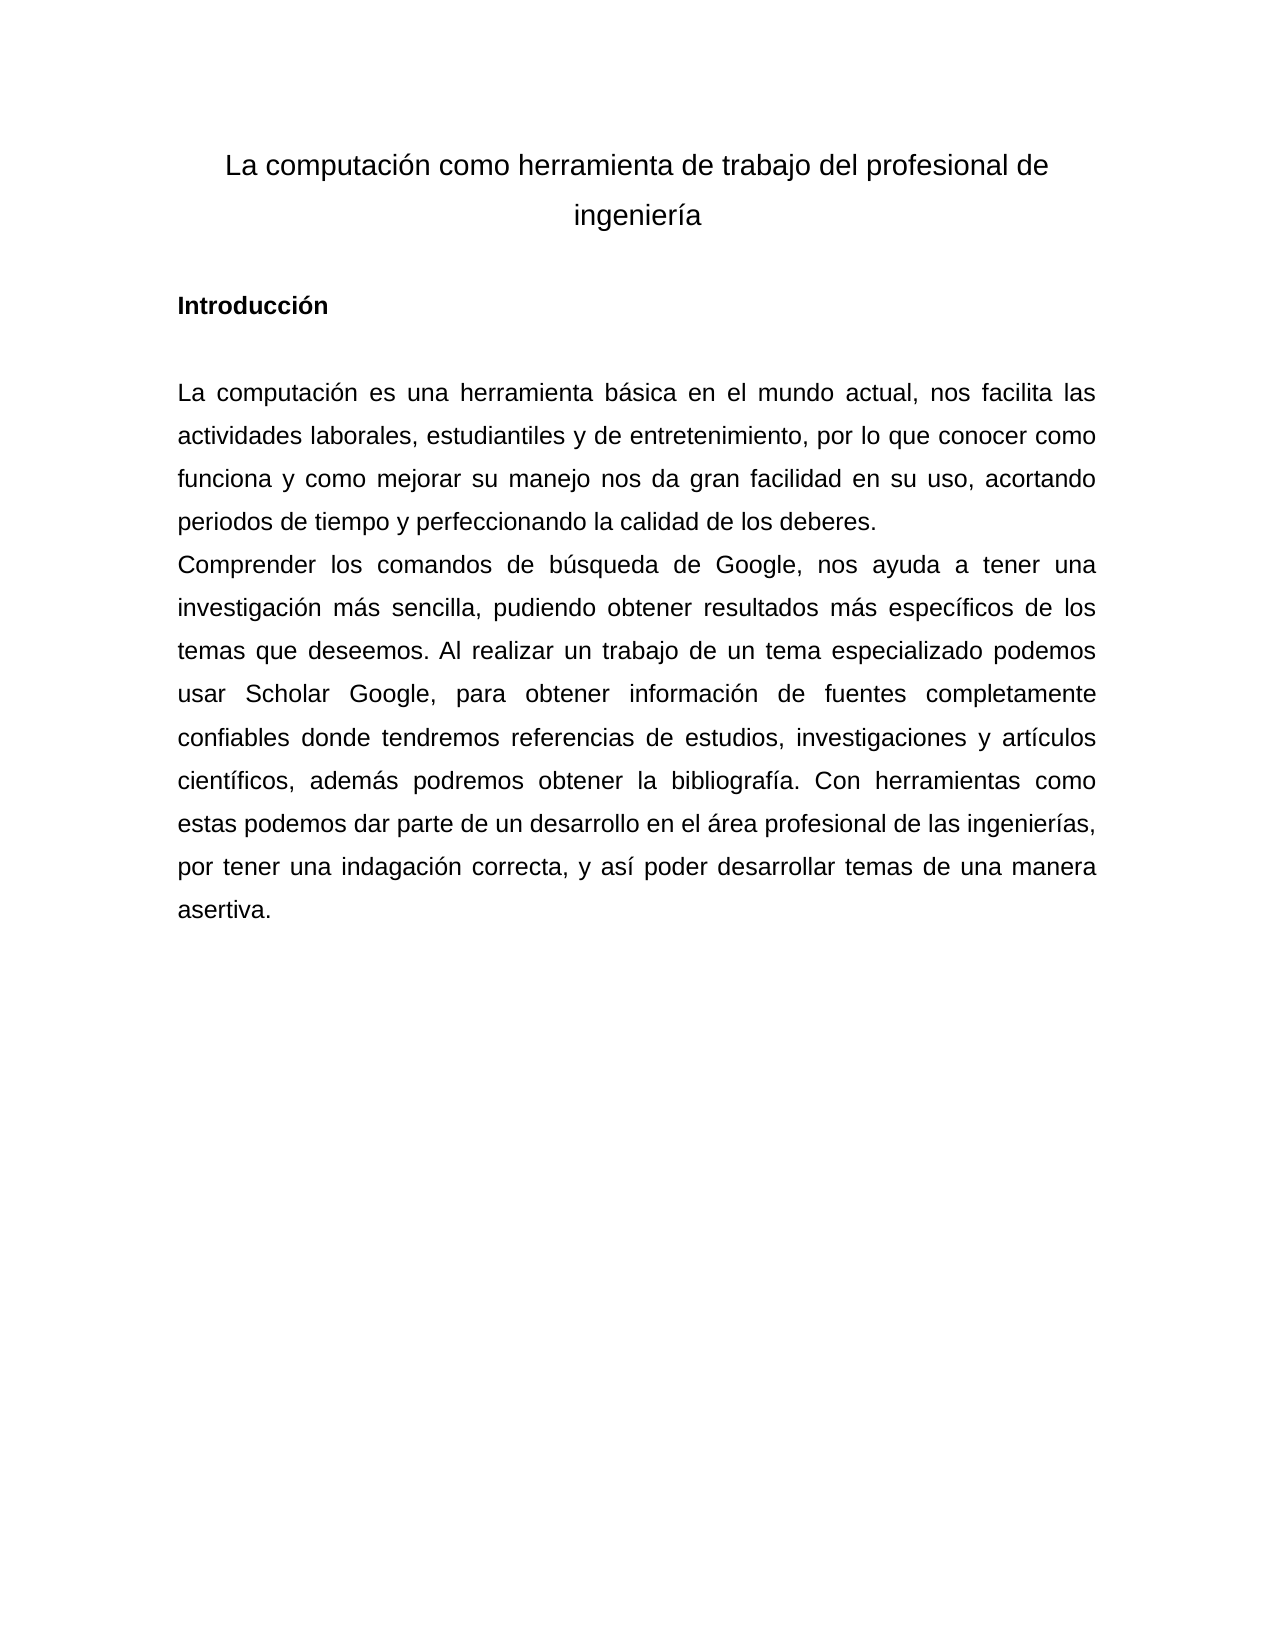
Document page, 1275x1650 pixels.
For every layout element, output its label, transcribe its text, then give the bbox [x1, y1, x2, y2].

text Comprender los comandos de búsqueda de Google, nos ayuda a tener una investigación más sencilla, pudiendo obtener resultados más específicos de los temas que deseemos. Al realizar un trabajo de un tema especializado podemos usar Scholar Google, para obtener información de fuentes completamente confiables donde tendremos referencias de estudios, investigaciones y artículos científicos, además podremos obtener la bibliografía. Con herramientas como estas podemos dar parte de un desarrollo en el área profesional de las ingenierías, por tener una indagación correcta, y así poder desarrollar temas de una manera asertiva. [177, 550, 1098, 924]
text La computación como herramienta de trabajo del profesional de ingeniería [177, 148, 1098, 231]
text La computación es una herramienta básica en el mundo actual, nos facilita las actividades laborales, estudiantiles y de entretenimiento, por lo que conocer como funciona y como mejorar su manejo nos da gran facilidad en su uso, acortando periodos de tiempo y perfeccionando la calidad de los deberes. [177, 378, 1098, 536]
text Introducción [177, 291, 1098, 320]
